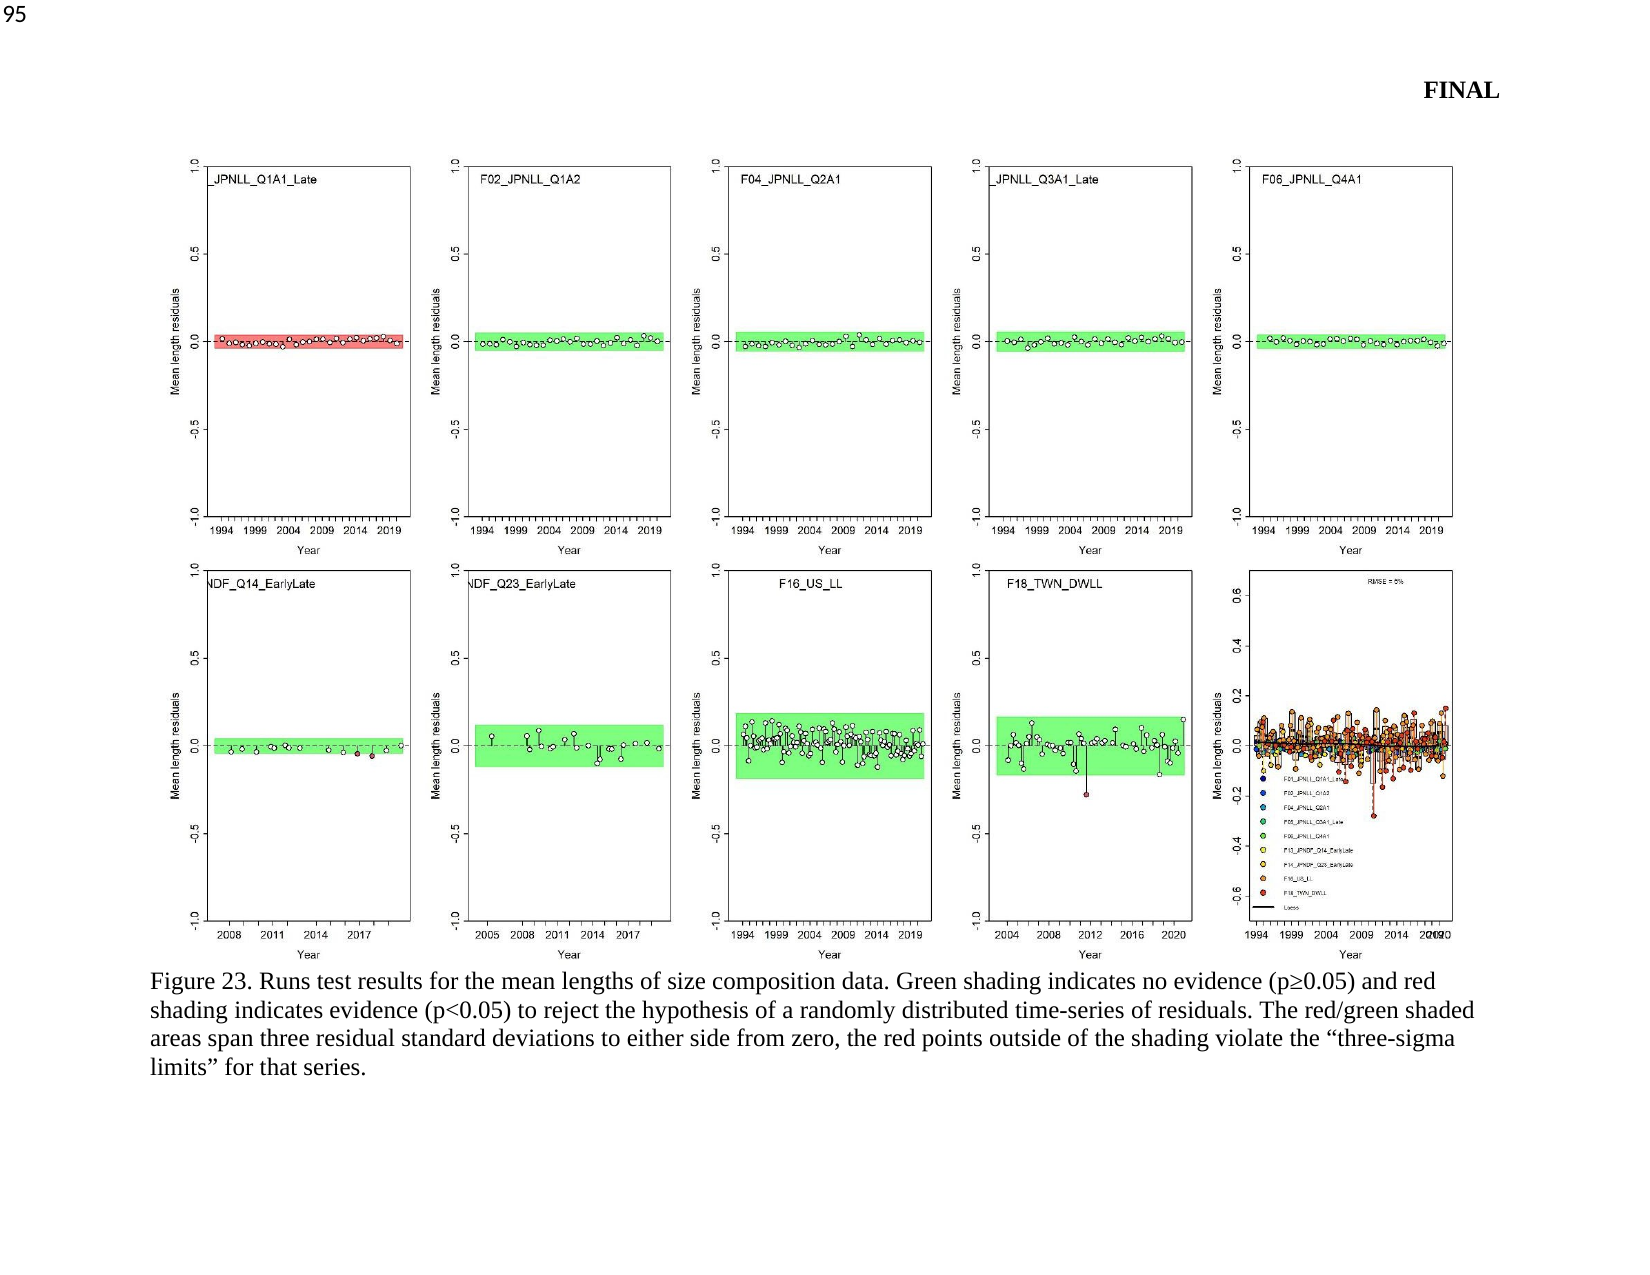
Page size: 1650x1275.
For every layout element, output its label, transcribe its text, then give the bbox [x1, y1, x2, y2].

text Figure 23. Runs test results for the mean lengths of size composition data. Green shading indicates no evidence (p≥0.05) and red shading indicates evidence (p<0.05) to reject the hypothesis of a randomly distributed time-series of residuals. The red/green shaded areas span three residual standard deviations to either side from zero, the red points outside of the shading violate the “three-sigma limits” for that series. [150, 155, 1512, 1081]
subtitle FINAL [139, 75, 1500, 104]
